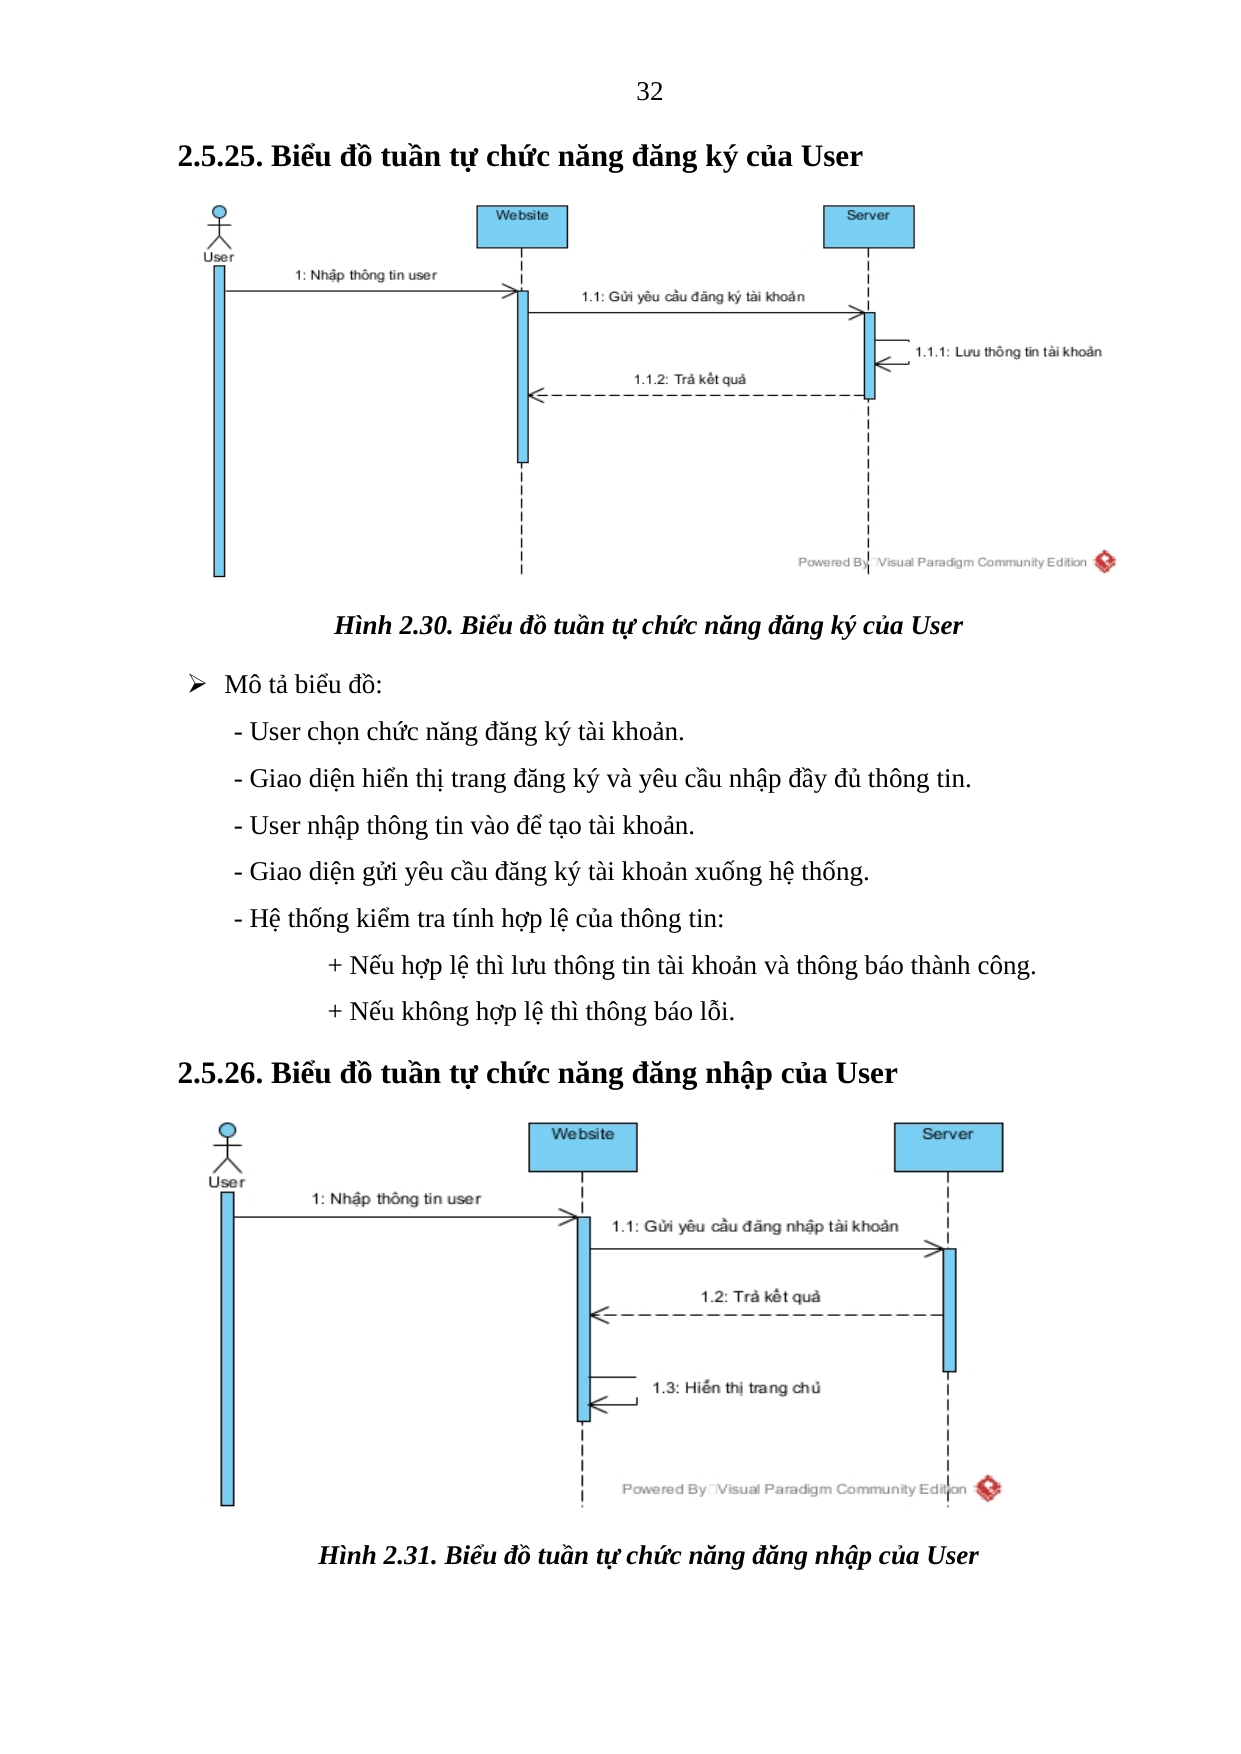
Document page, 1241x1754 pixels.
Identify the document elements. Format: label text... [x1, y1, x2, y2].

list + Nếu không hợp lệ thì thông báo lỗi. [233, 996, 1122, 1027]
list - User nhập thông tin vào để tạo tài khoản. [233, 809, 1122, 840]
list - Hệ thống kiểm tra tính hợp lệ của thông tin: [233, 902, 1122, 933]
text Hình 2.30. Biểu đồ tuần tự chức năng đăng ký của User [177, 609, 1122, 641]
list Mô tả biểu đồ: [187, 669, 1122, 700]
text Hình 2.31. Biểu đồ tuần tự chức năng đăng nhập của User [177, 1539, 1122, 1570]
list - Giao diện hiển thị trang đăng ký và yêu cầu nhập đầy đủ thông tin. [233, 762, 1122, 793]
list - Giao diện gửi yêu cầu đăng ký tài khoản xuống hệ thống. [233, 856, 1122, 887]
list - User chọn chức năng đăng ký tài khoản. [233, 716, 1122, 747]
list + Nếu hợp lệ thì lưu thông tin tài khoản và thông báo thành công. [233, 949, 1122, 980]
text 2.5.26. Biểu đồ tuần tự chức năng đăng nhập của User [177, 1055, 1122, 1091]
picture [177, 203, 1123, 582]
text 2.5.25. Biểu đồ tuần tự chức năng đăng ký của User [177, 137, 1122, 173]
picture [177, 1121, 1010, 1512]
